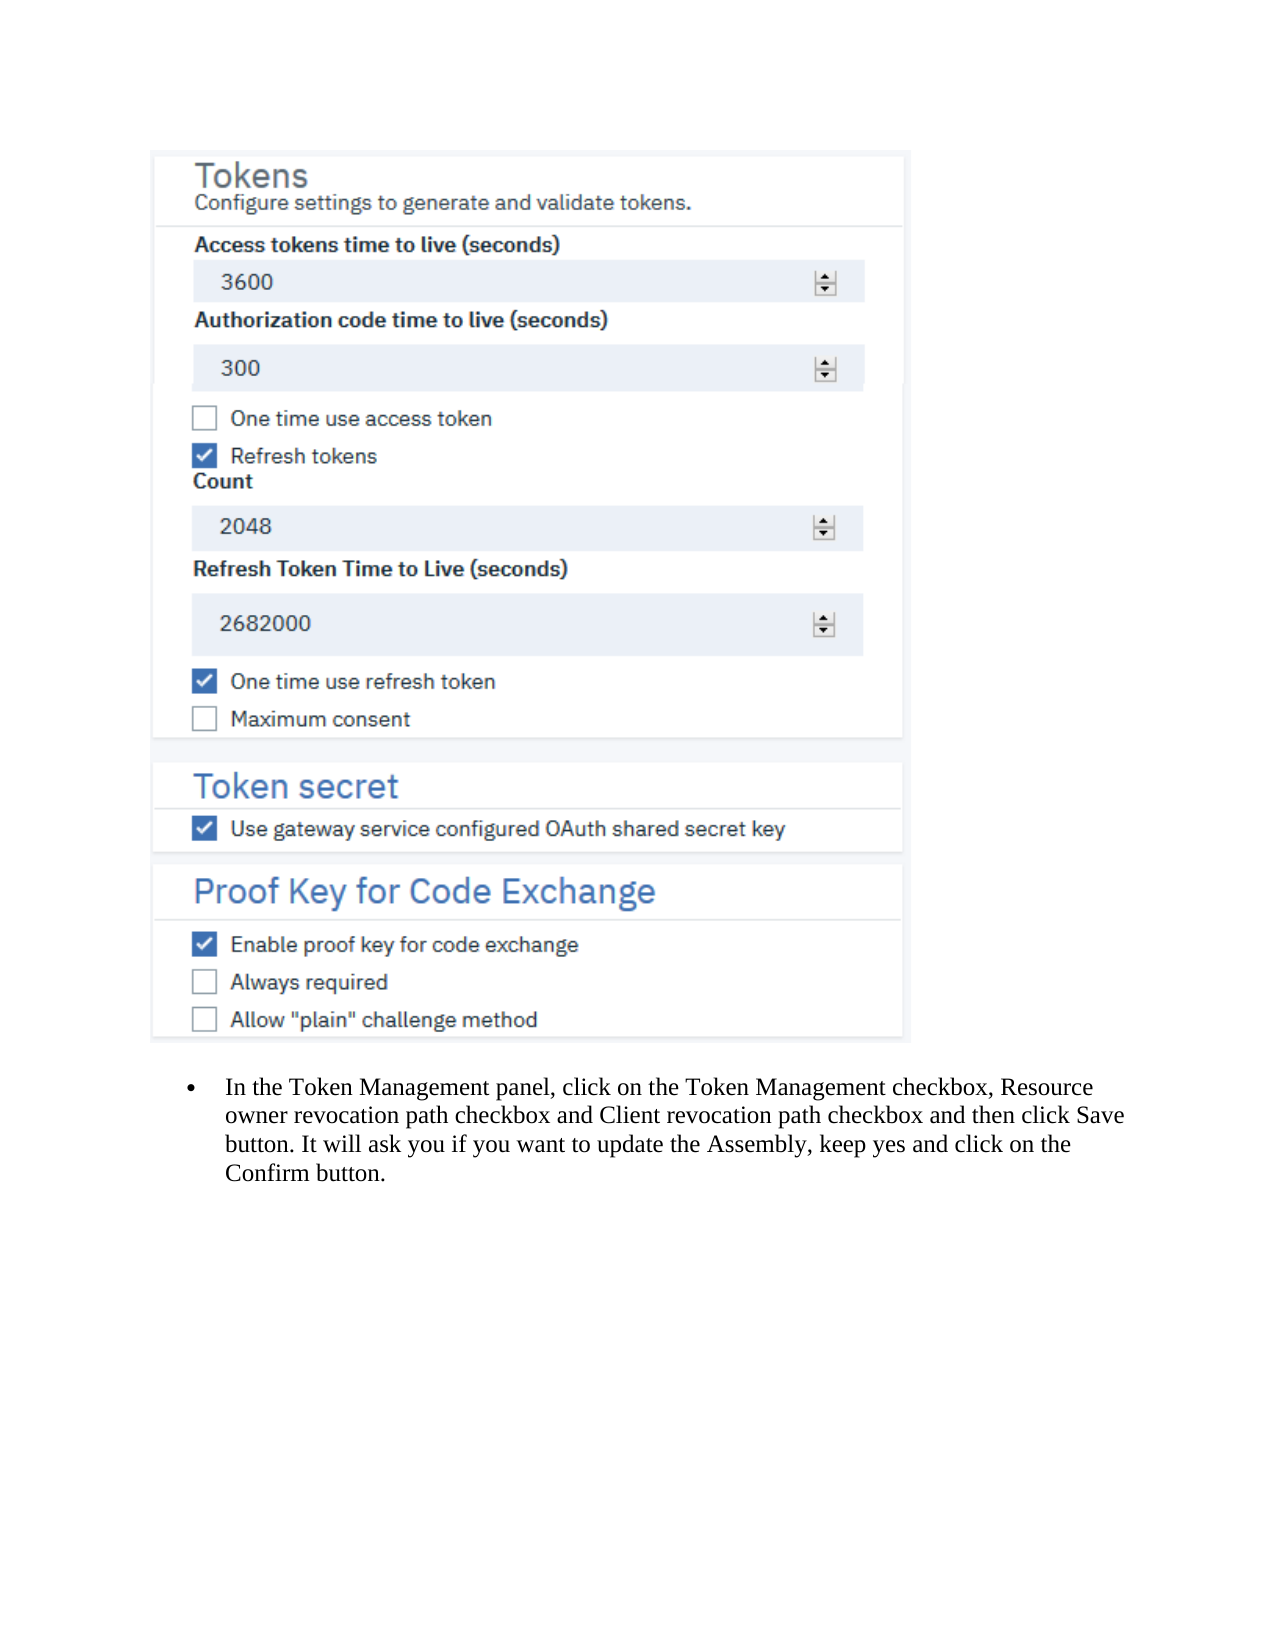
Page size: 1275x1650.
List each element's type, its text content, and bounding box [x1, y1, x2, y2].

picture [150, 150, 912, 1043]
list In the Token Management panel, click on the Token Management checkbox, Resource owner revocation path checkbox and Client revocation path checkbox and then click Save button. It will ask you if you want to update the Assembly, keep yes and click on the Confirm button. [187, 1072, 1125, 1187]
